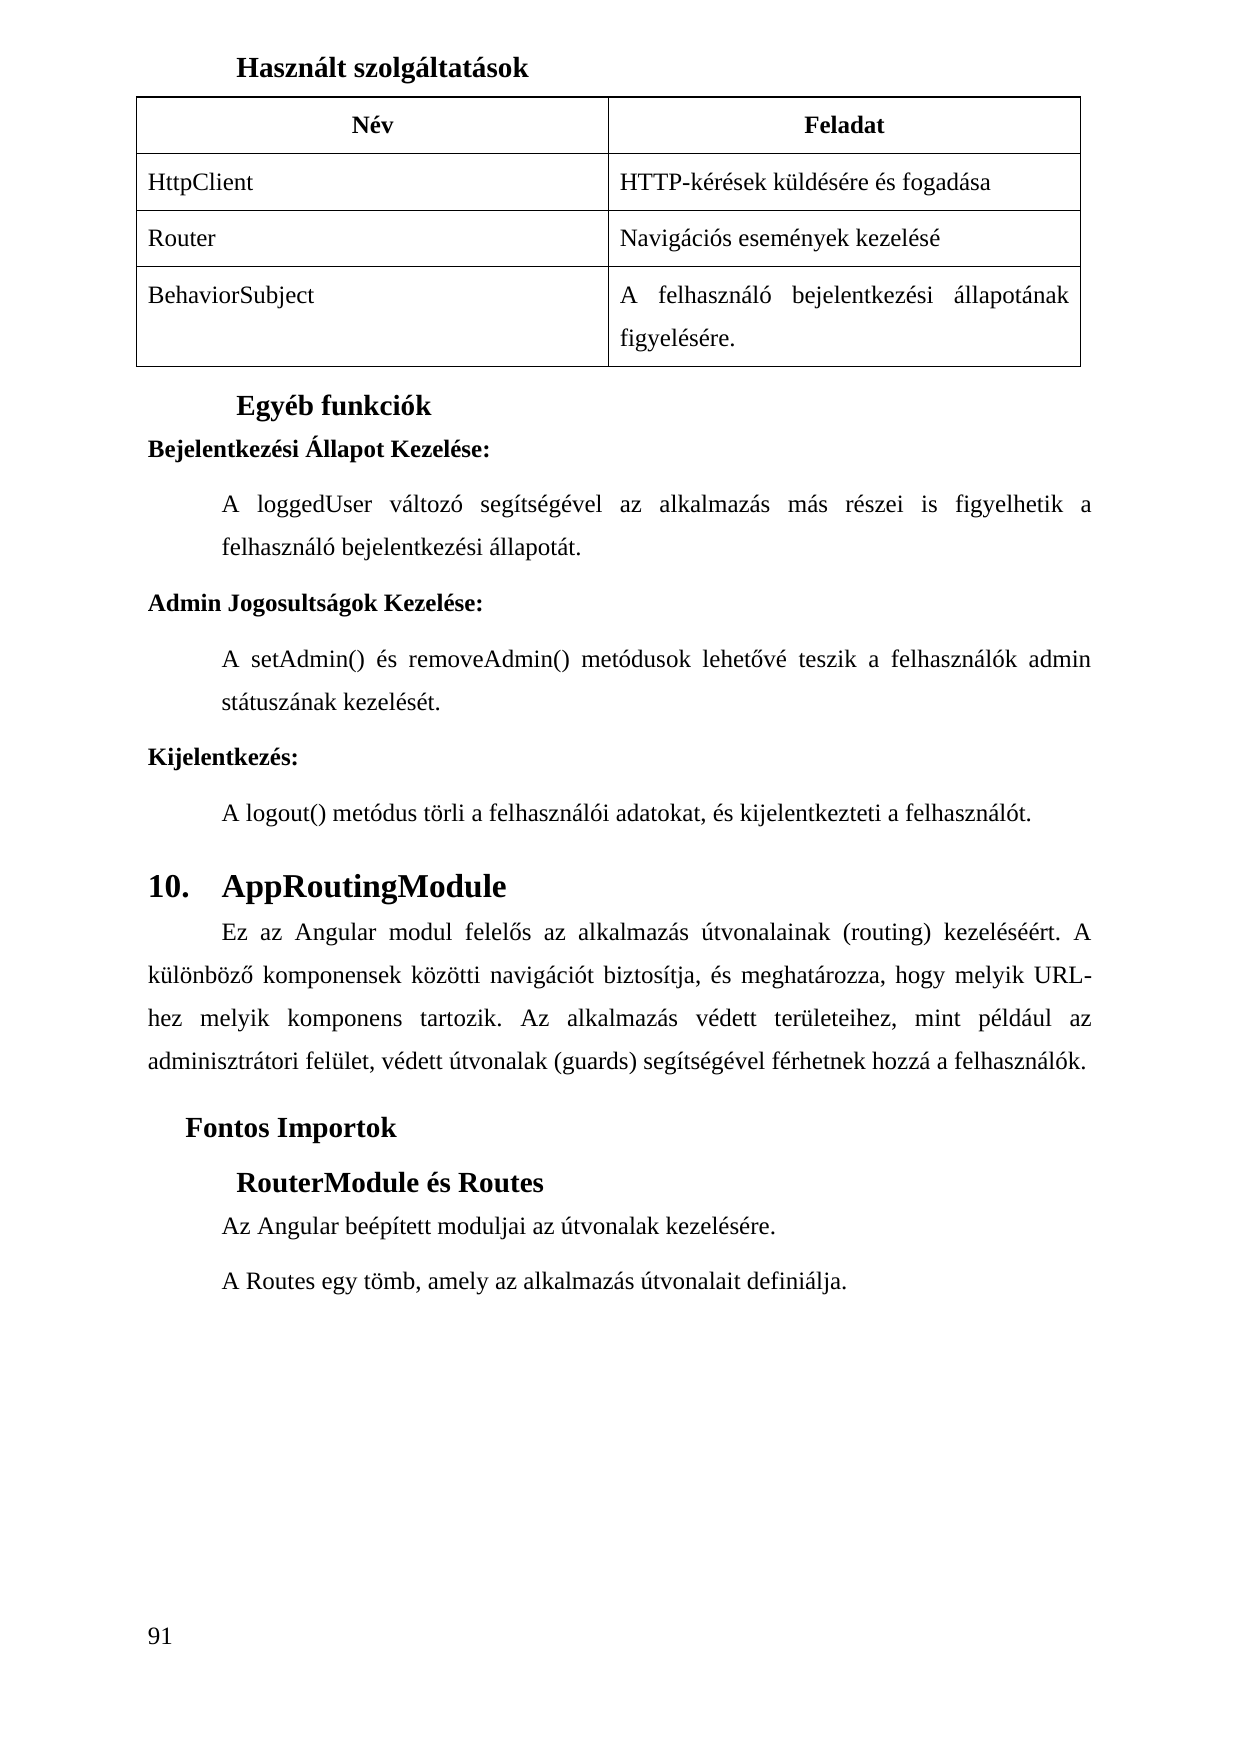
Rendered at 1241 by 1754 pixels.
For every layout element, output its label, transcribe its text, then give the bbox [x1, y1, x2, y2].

text Ez az Angular modul felelős az alkalmazás útvonalainak (routing) kezeléséért. A különböző komponensek közötti navigációt biztosítja, és meghatározza, hogy melyik URL-hez melyik komponens tartozik. Az alkalmazás védett területeihez, mint például az adminisztrátori felület, védett útvonalak (guards) segítségével férhetnek hozzá a felhasználók. [148, 917, 1093, 1075]
text A logout() metódus törli a felhasználói adatokat, és kijelentkezteti a felhasználót. [148, 798, 1093, 827]
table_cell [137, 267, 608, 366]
text Bejelentkezési Állapot Kezelése: [148, 434, 1093, 462]
list Fontos Importok [185, 1110, 1093, 1144]
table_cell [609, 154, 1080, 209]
text A loggedUser változó segítségével az alkalmazás más részei is figyelhetik a felhasználó bejelentkezési állapotát. [221, 489, 1093, 561]
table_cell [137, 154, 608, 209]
text AppRoutingModule [148, 866, 1093, 904]
list Egyéb funkciók [236, 388, 1093, 421]
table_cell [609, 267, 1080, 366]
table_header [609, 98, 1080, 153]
text Kijelentkezés: [148, 742, 1093, 771]
text A Routes egy tömb, amely az alkalmazás útvonalait definiálja. [148, 1266, 1093, 1295]
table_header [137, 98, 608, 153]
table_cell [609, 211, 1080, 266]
list RouterModule és Routes [236, 1165, 1093, 1198]
list Használt szolgáltatások [236, 50, 1093, 84]
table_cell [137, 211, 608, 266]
text Az Angular beépített moduljai az útvonalak kezelésére. [148, 1211, 1093, 1239]
text Admin Jogosultságok Kezelése: [148, 588, 1093, 617]
text A setAdmin() és removeAdmin() metódusok lehetővé teszik a felhasználók admin státuszának kezelését. [221, 644, 1093, 716]
